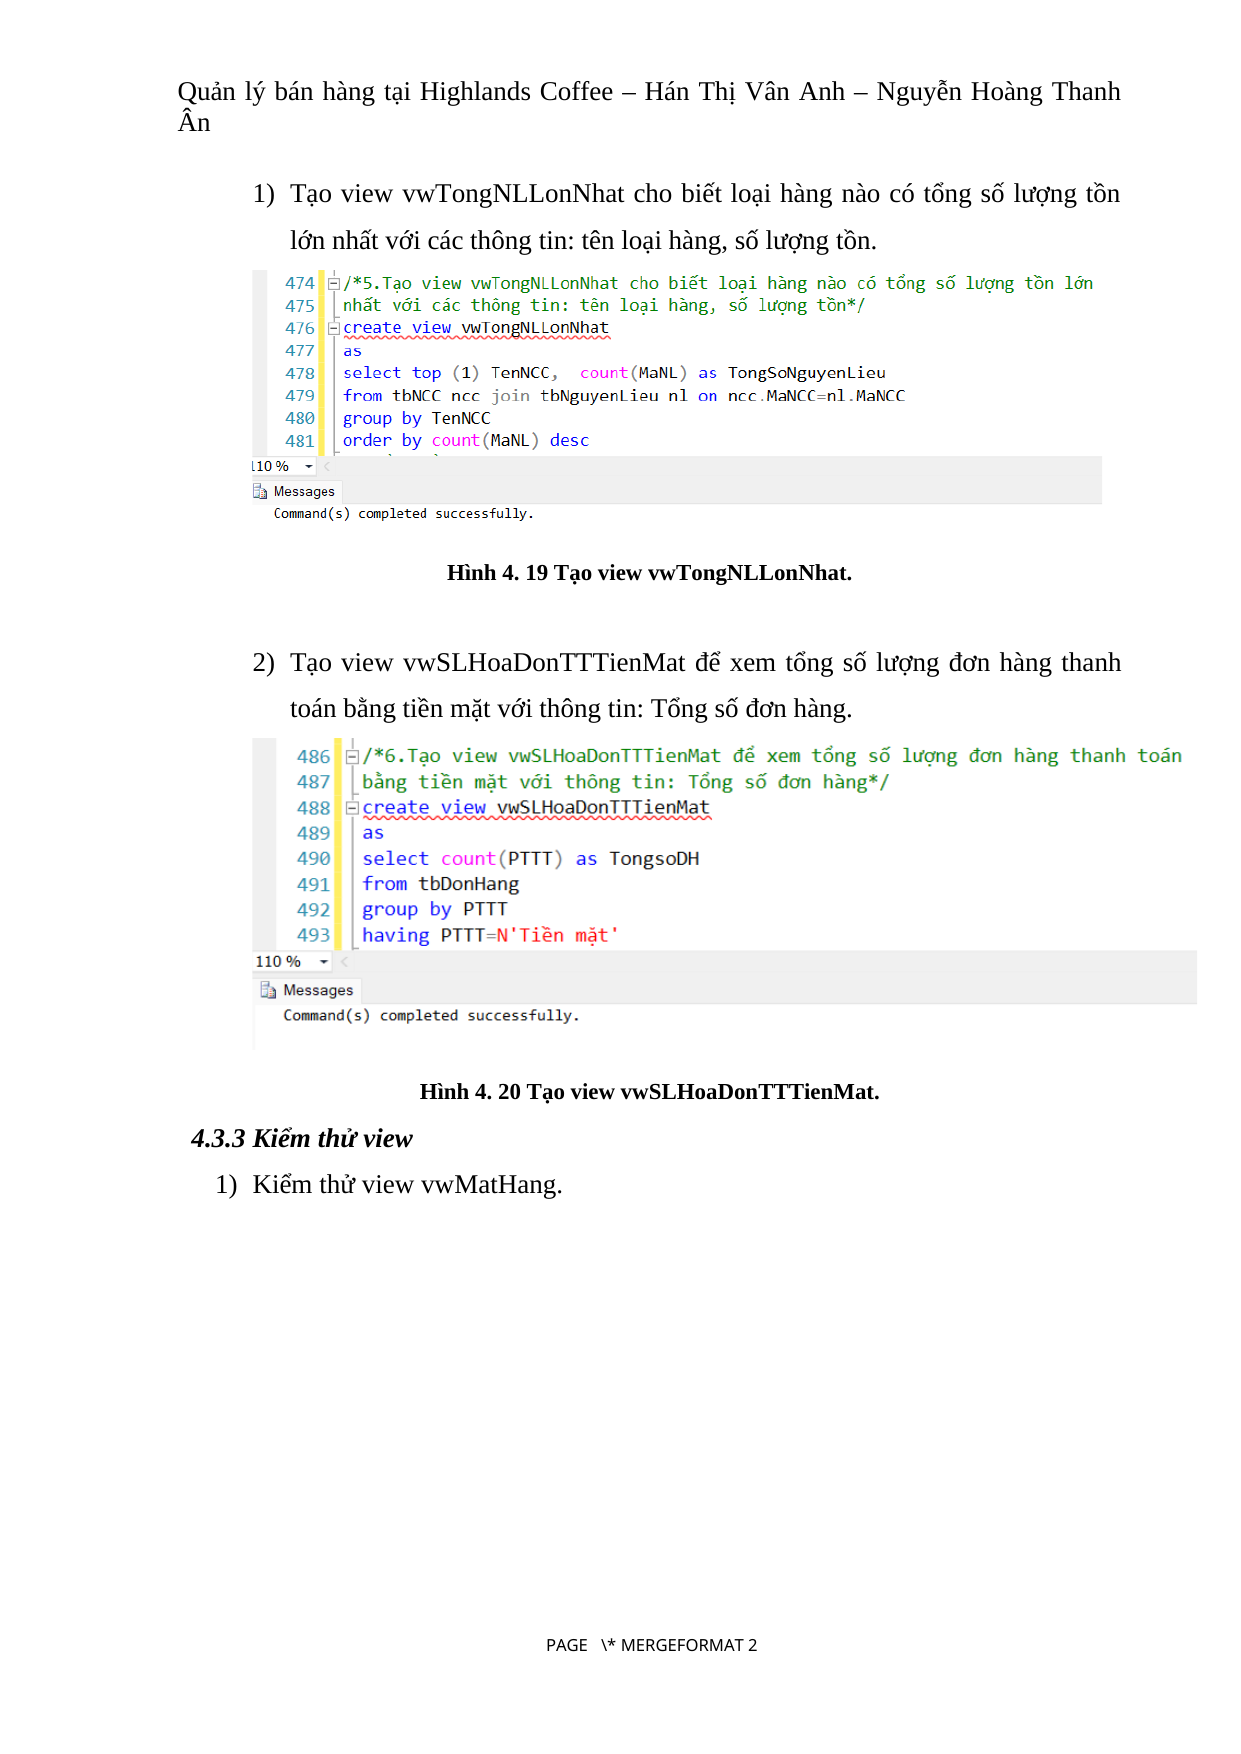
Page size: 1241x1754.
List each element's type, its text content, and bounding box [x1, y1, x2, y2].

picture [252, 270, 1103, 532]
text Hình 4. 20 Tạo view vwSLHoaDonTTTienMat. [177, 1078, 1122, 1104]
list Tạo view vwTongNLLonNhat cho biết loại hàng nào có tổng số lượng tồn lớn nhất với các thông tin: tên loại hàng, số lượng tồn. [252, 177, 1122, 255]
text Hình 4. 19 Tạo view vwTongNLLonNhat. [177, 559, 1122, 586]
subtitle Kiểm thử view [252, 1122, 1122, 1153]
picture [252, 738, 1198, 1050]
list Kiểm thử view vwMatHang. [215, 1168, 1122, 1199]
list Tạo view vwSLHoaDonTTTienMat để xem tổng số lượng đơn hàng thanh toán bằng tiền mặt với thông tin: Tổng số đơn hàng. [252, 646, 1122, 723]
